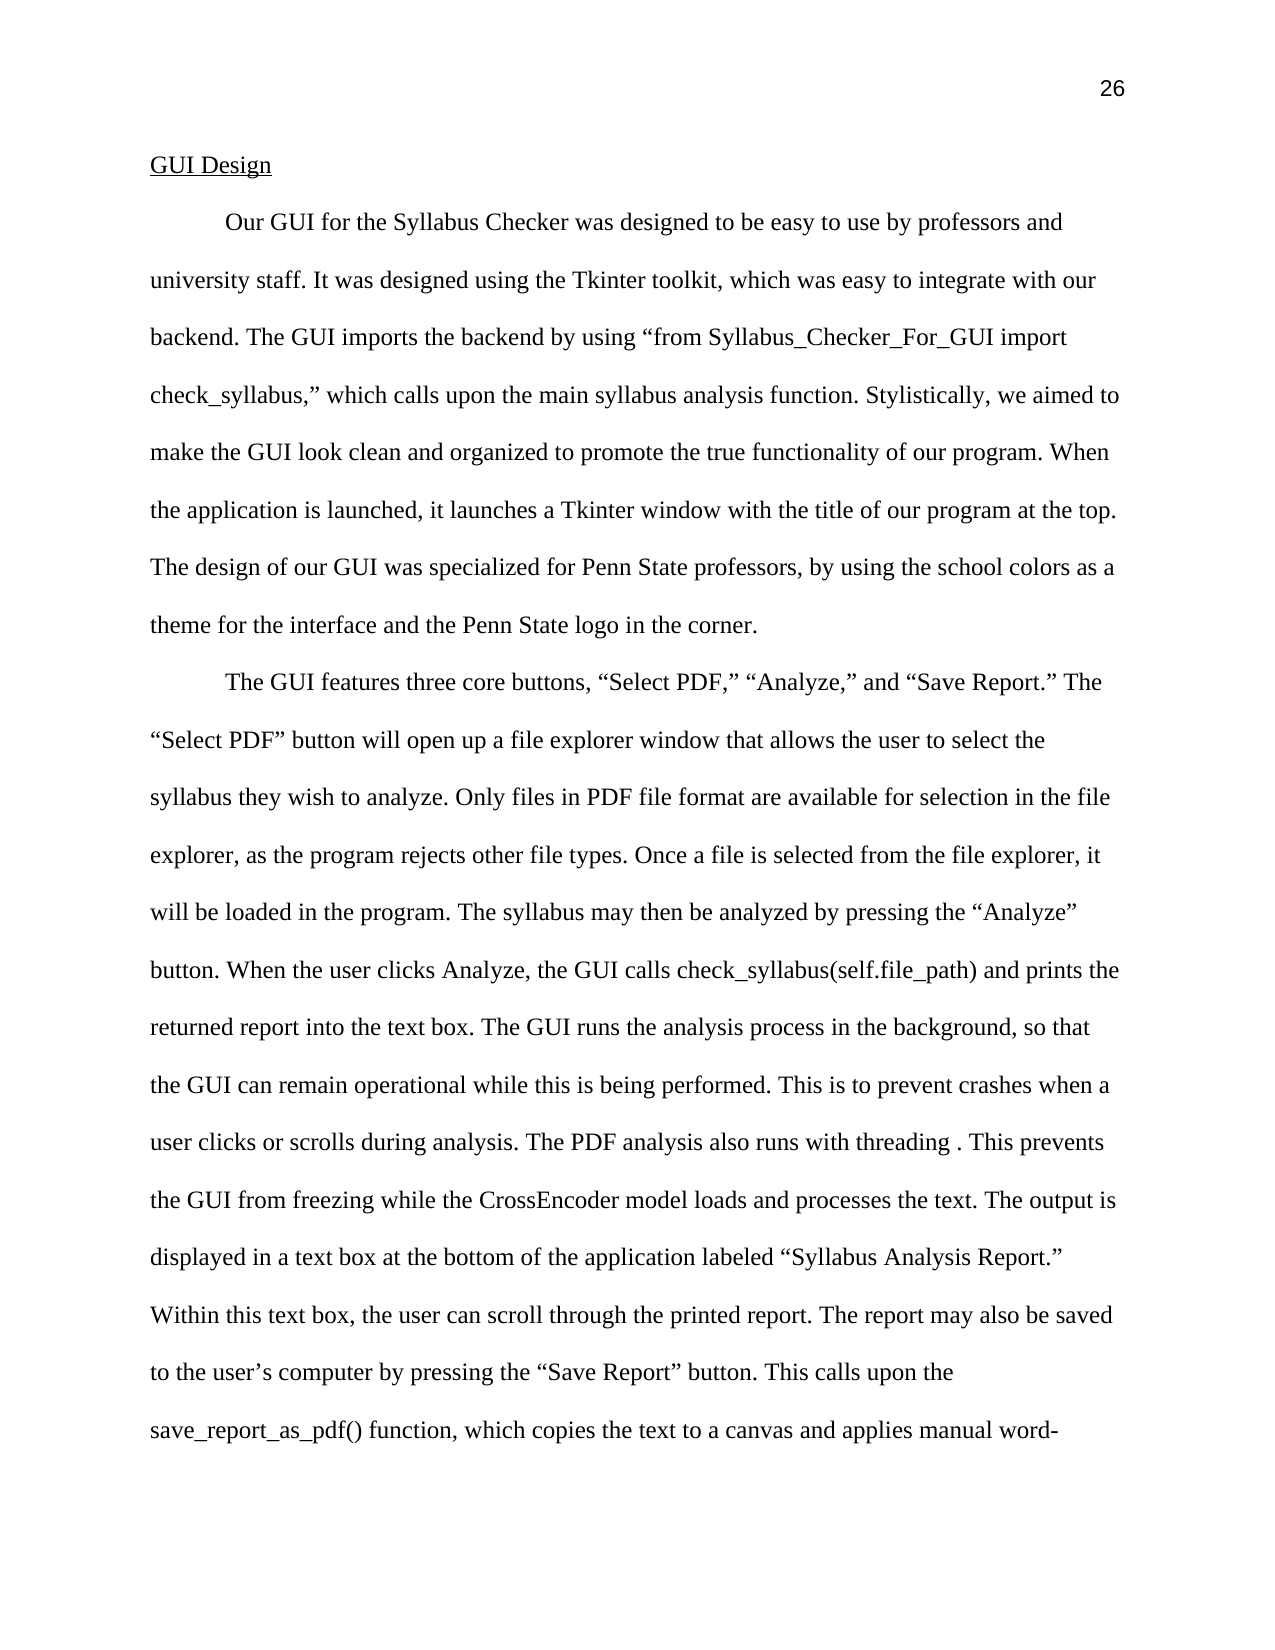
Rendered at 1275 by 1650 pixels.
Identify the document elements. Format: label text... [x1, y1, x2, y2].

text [150, 667, 1125, 1444]
text Our GUI for the Syllabus Checker was designed to be easy to use by professors and university staff. It was designed using the Tkinter toolkit, which was easy to integrate with our backend. The GUI imports the backend by using “from Syllabus_Checker_For_GUI import check_syllabus,” which calls upon the main syllabus analysis function. Stylistically, we aimed to make the GUI look clean and organized to promote the true functionality of our program. When the application is launched, it launches a Tkinter window with the title of our program at the top. The design of our GUI was specialized for Penn State professors, by using the school colors as a theme for the interface and the Penn State logo in the corner. [150, 207, 1125, 639]
text GUI Design [150, 150, 1125, 179]
